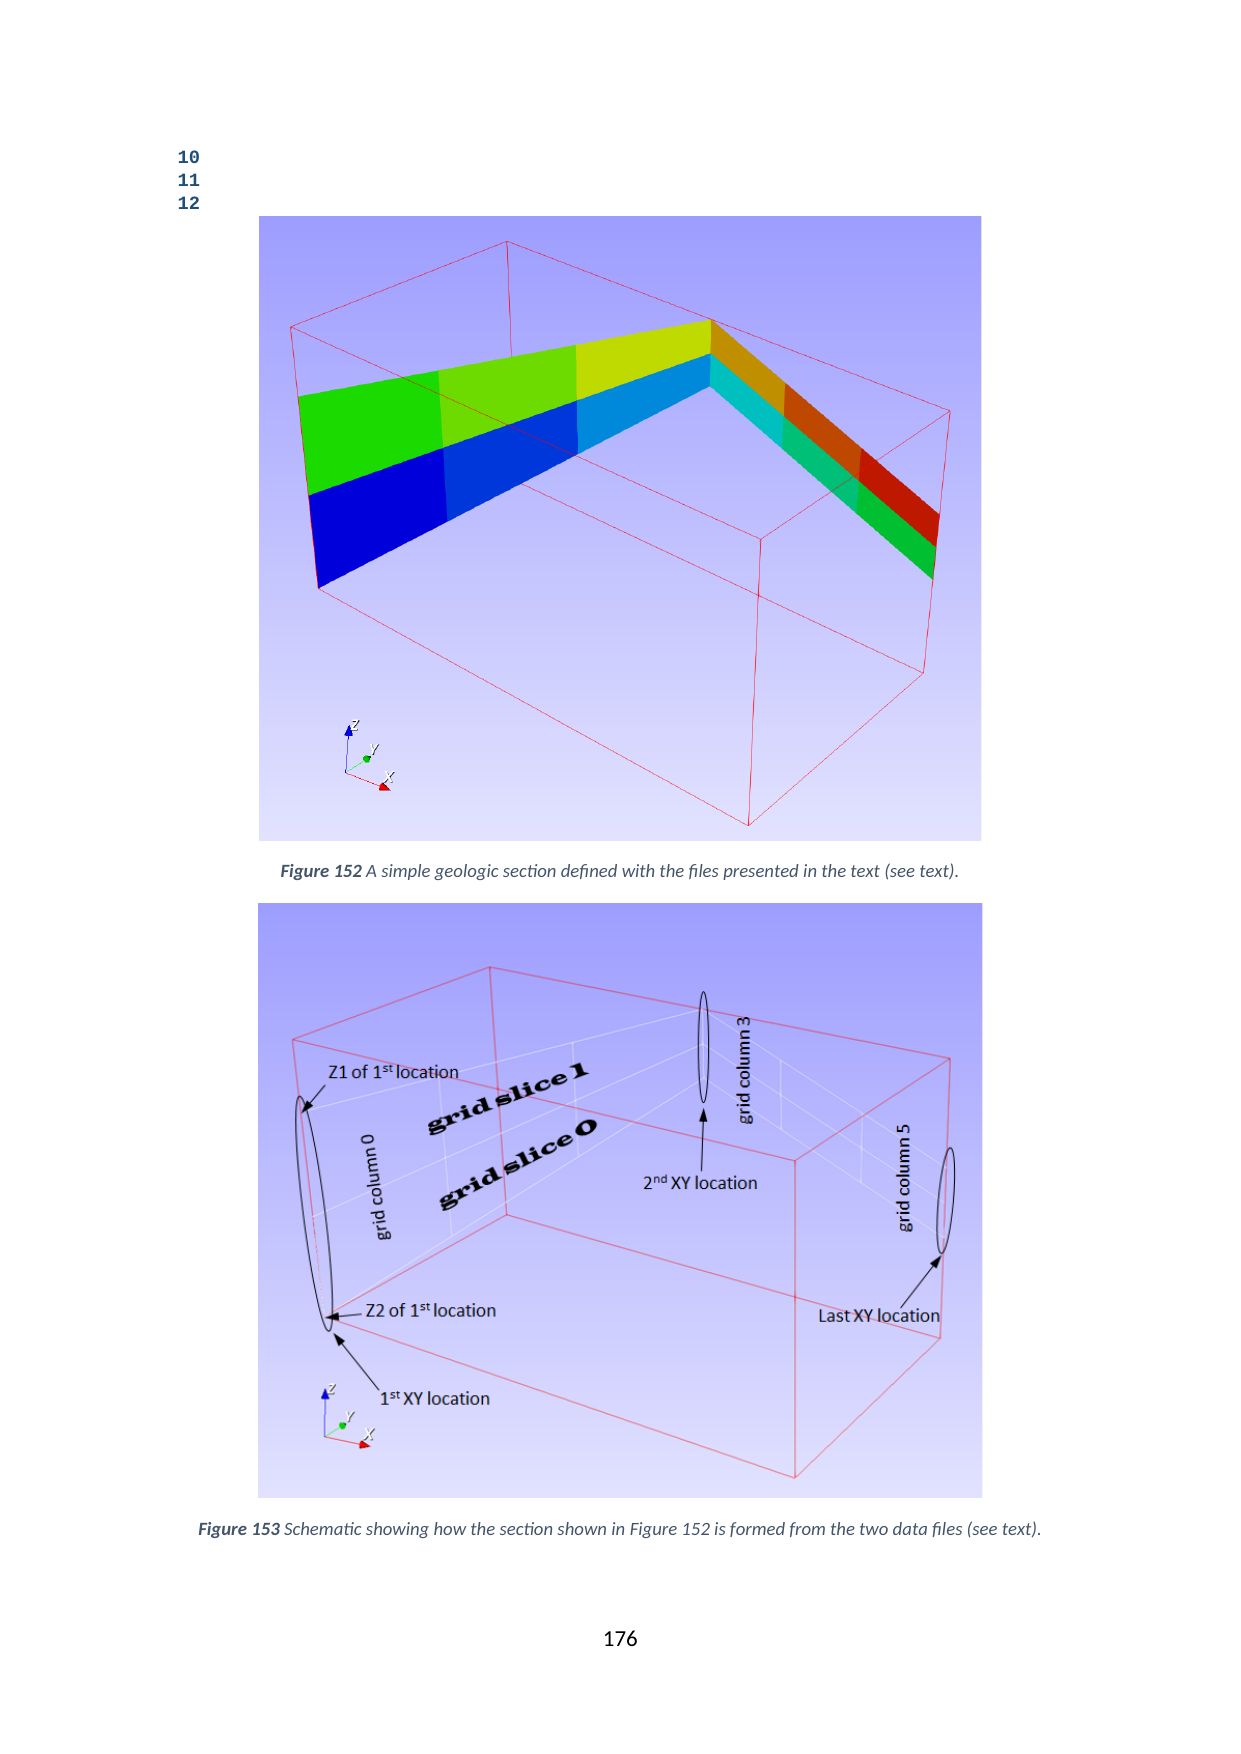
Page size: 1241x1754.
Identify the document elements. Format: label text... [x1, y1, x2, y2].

picture [259, 216, 982, 841]
text 12 [177, 193, 1063, 215]
text 10 [177, 148, 1063, 169]
picture [258, 903, 983, 1498]
text 11 [177, 171, 1063, 192]
text Figure 153 Schematic showing how the section shown in Figure 152 is formed from the two data files (see text). [177, 1517, 1063, 1539]
text Figure 152 A simple geologic section defined with the files presented in the text (see text). [177, 860, 1063, 883]
